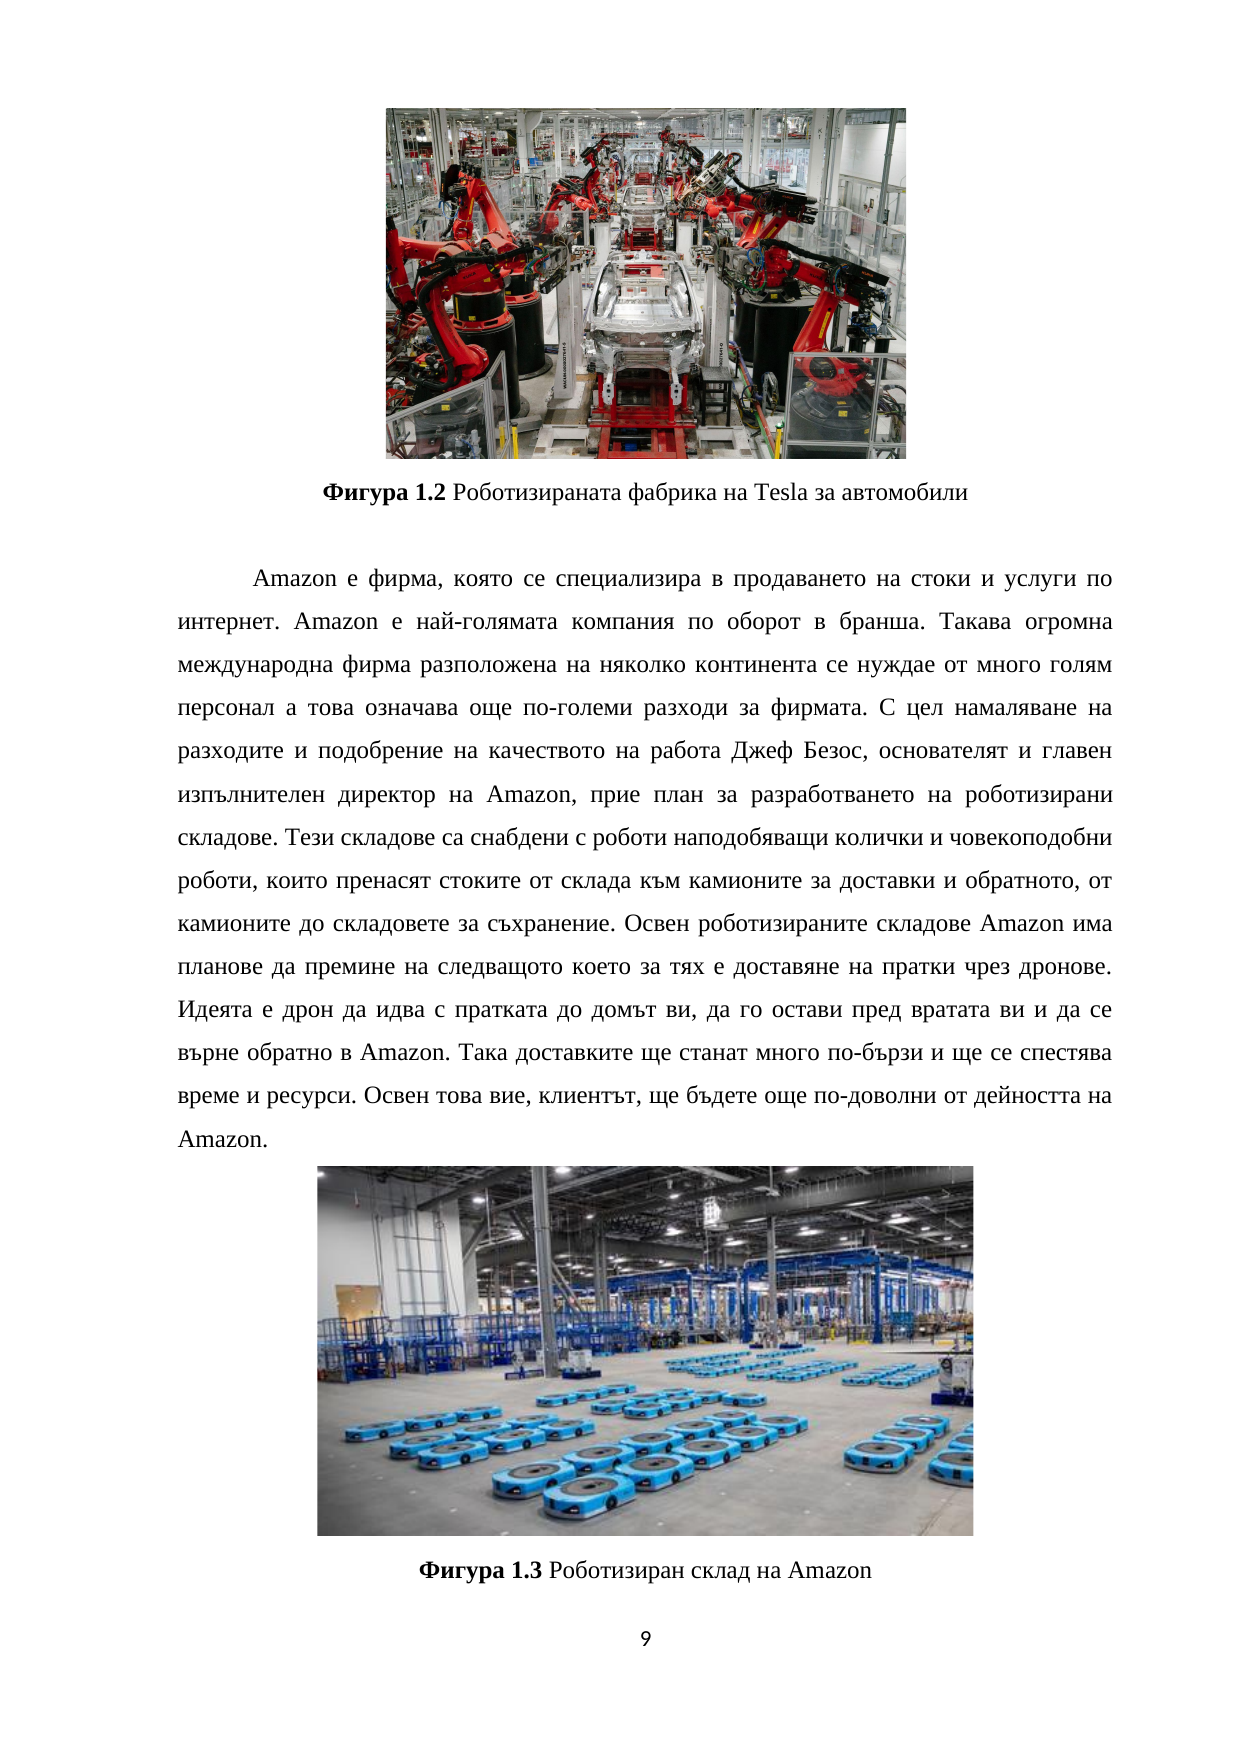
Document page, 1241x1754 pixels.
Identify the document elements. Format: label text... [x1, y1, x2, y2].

text Фигура 1.3 Роботизиран склад на Amazon [177, 1555, 1114, 1584]
text Amazon е фирма, която се специализира в продаването на стоки и услуги по интернет. Amazon е най-голямата компания по оборот в бранша. Такава огромна международна фирма разположена на няколко континента се нуждае от много голям персонал а това означава още по-големи разходи за фирмата. С цел намаляване на разходите и подобрение на качеството на работа Джеф Безос, основателят и главен изпълнителен директор на Amazon, прие план за разработването на роботизирани складове. Тези складове са снабдени с роботи наподобяващи колички и човекоподобни роботи, които пренасят стоките от склада към камионите за доставки и обратното, от камионите до складовете за съхранение. Освен роботизираните складове Amazon има планове да премине на следващото което за тях е доставяне на пратки чрез дронове. Идеята е дрон да идва с пратката до домът ви, да го остави пред вратата ви и да се върне обратно в Amazon. Така доставките ще станат много по-бързи и ще се спестява време и ресурси. Освен това вие, клиентът, ще бъдете още по-доволни от дейността на Amazon. [177, 563, 1114, 1152]
picture [385, 108, 907, 459]
text Фигура 1.2 Роботизираната фабрика на Tesla за автомобили [177, 477, 1114, 506]
picture [317, 1166, 974, 1536]
